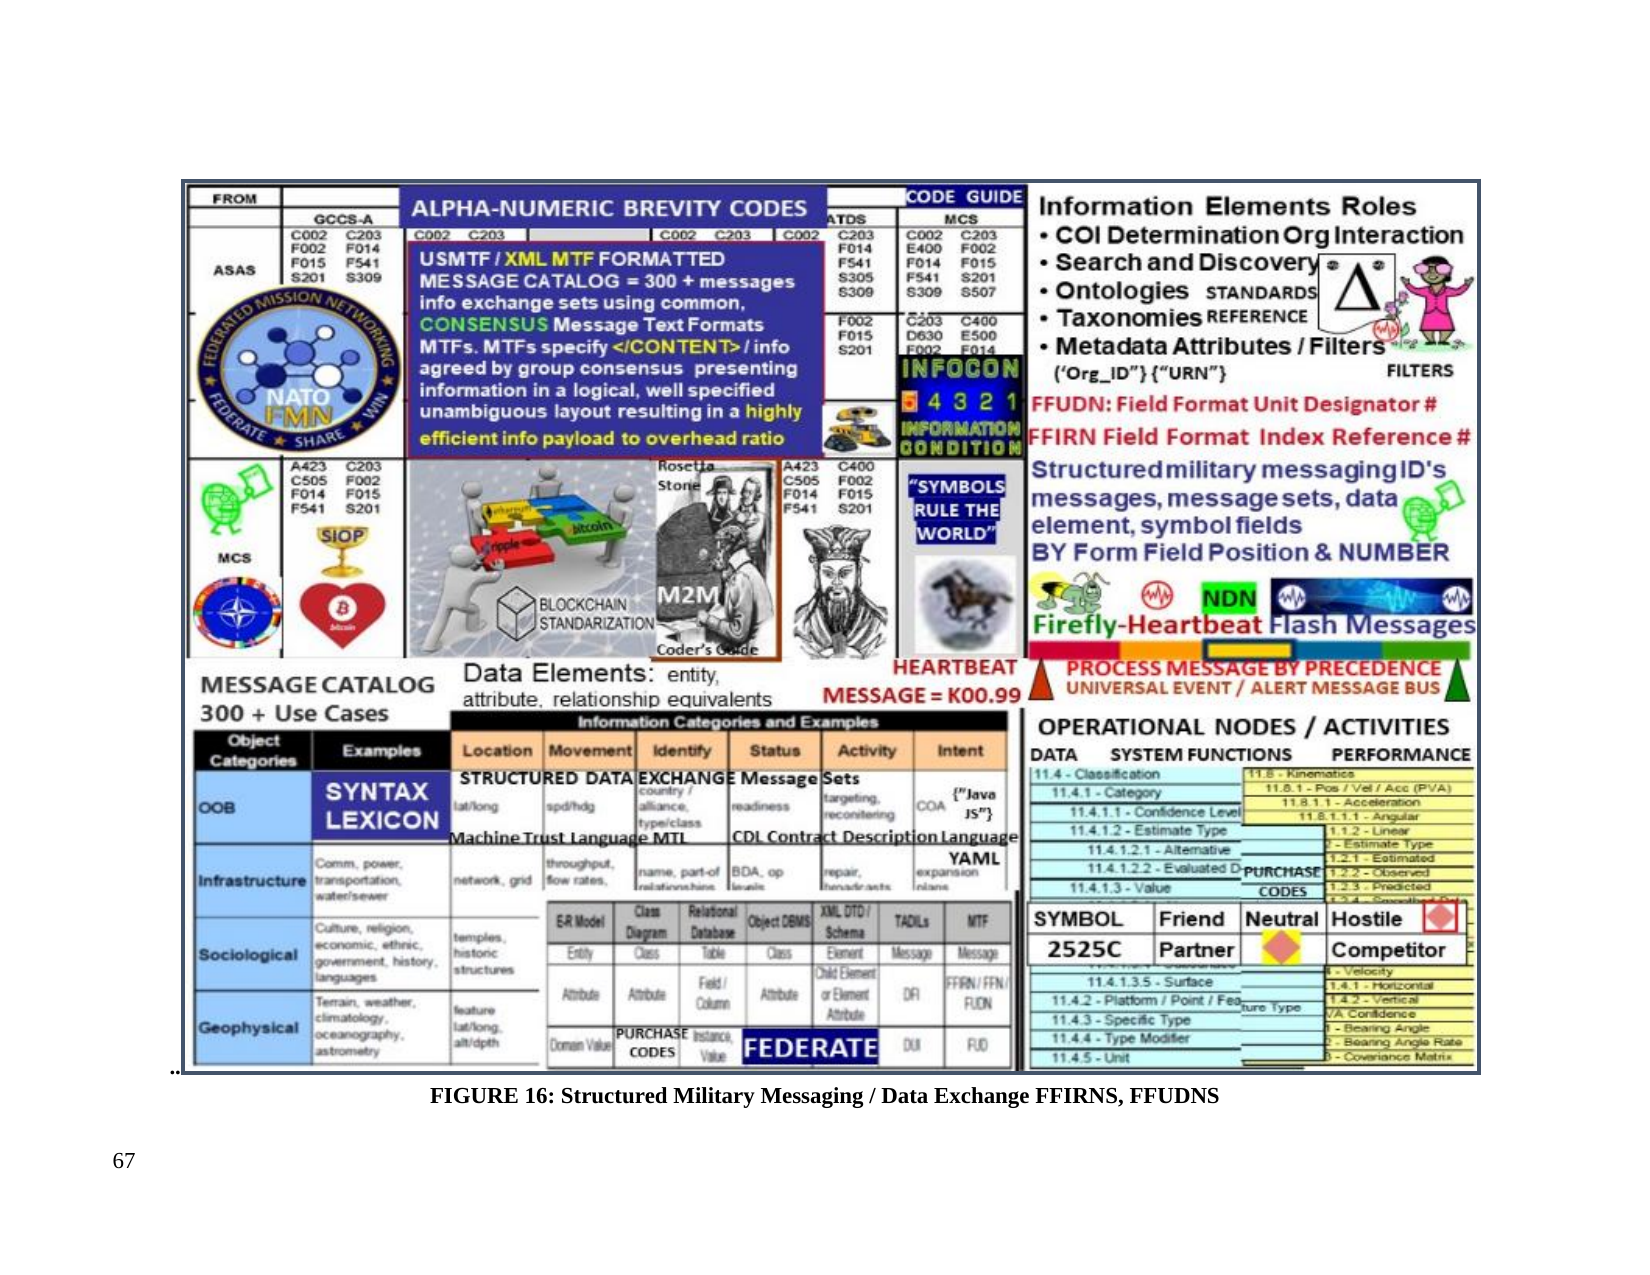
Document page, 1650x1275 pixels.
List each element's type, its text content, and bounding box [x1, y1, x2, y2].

text FIGURE 16: Structured Military Messaging / Data Exchange FFIRNS, FFUDNS [37, 1082, 1612, 1108]
picture [185, 183, 1477, 1071]
